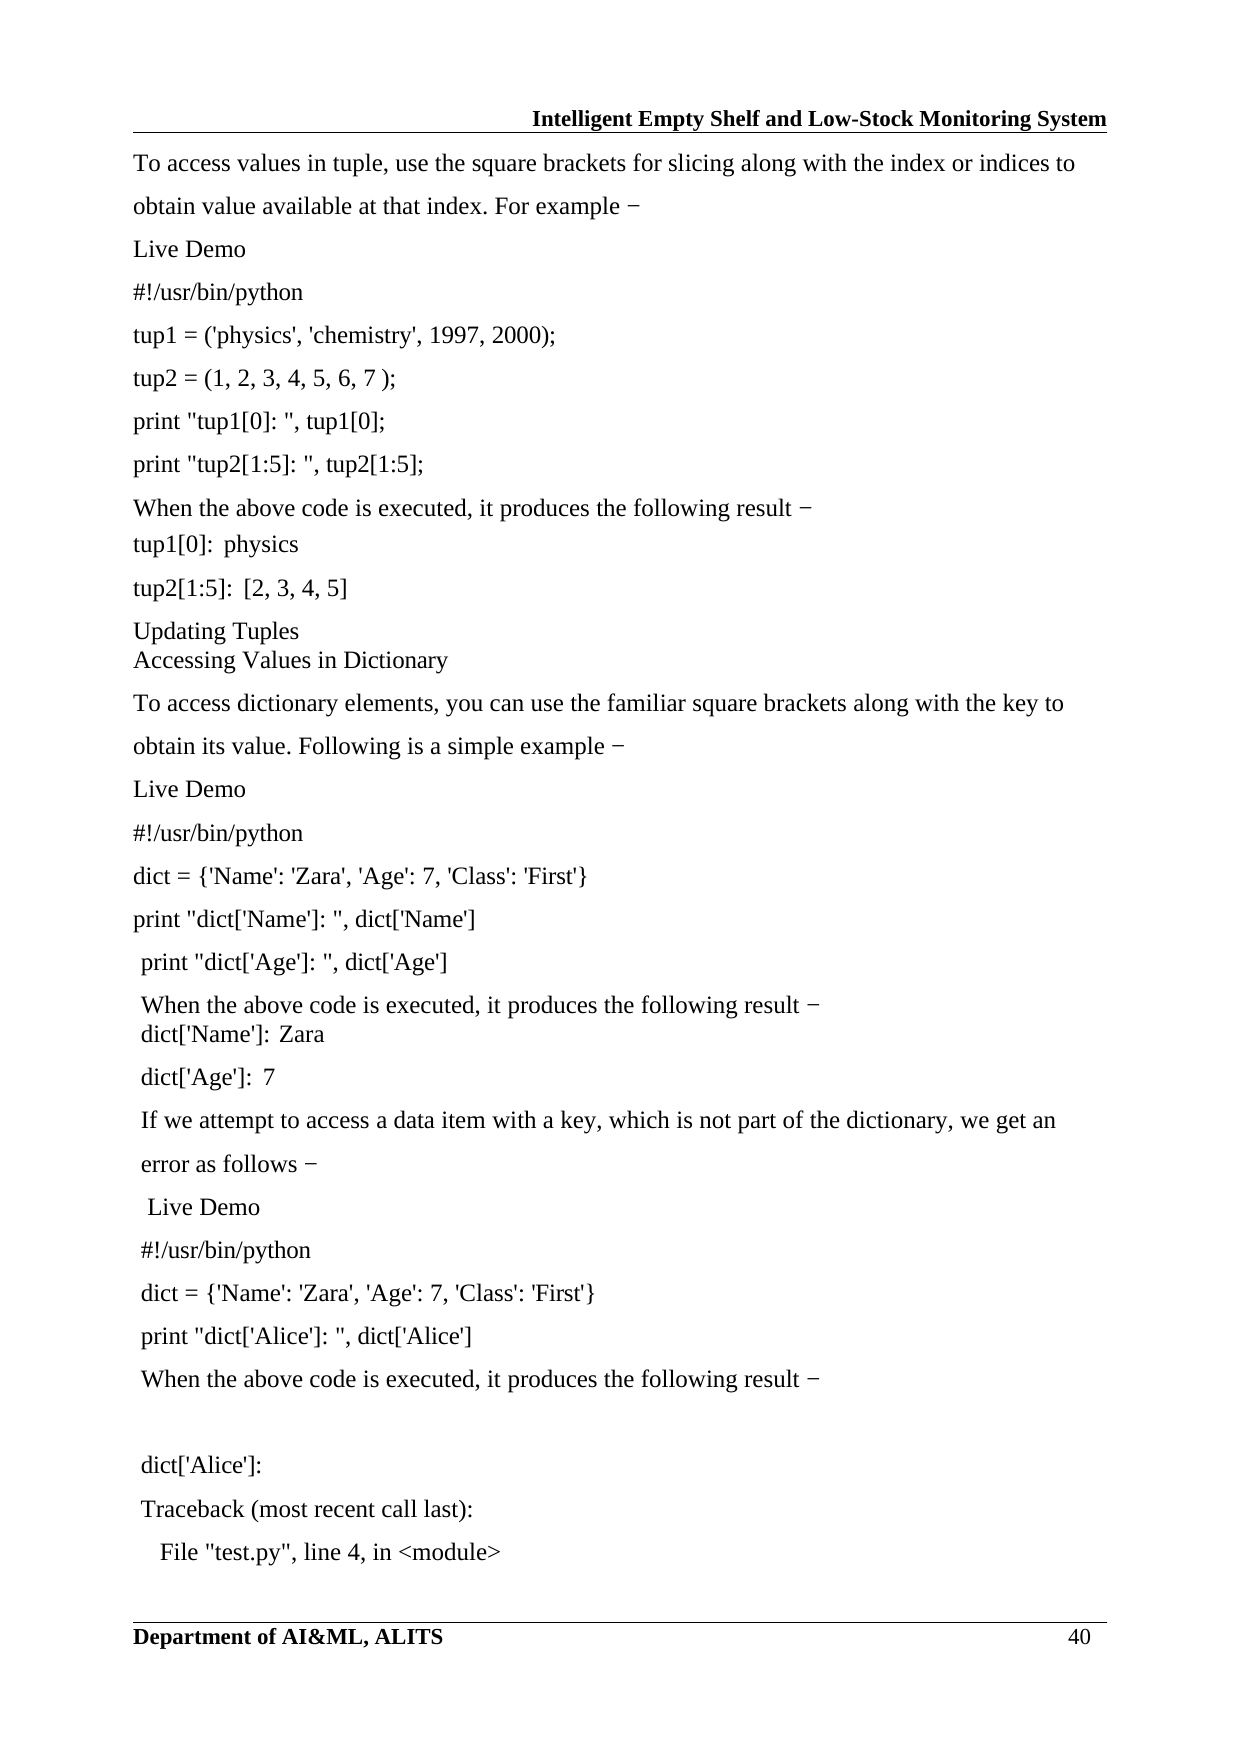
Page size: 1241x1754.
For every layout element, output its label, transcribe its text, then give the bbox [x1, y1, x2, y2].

text Live Demo #!/usr/bin/python [141, 1192, 340, 1264]
text print "tup2[1:5]: ", tup2[1:5]; [133, 449, 1107, 478]
text To access dictionary elements, you can use the familiar square brackets along with the key to obtain its value. Following is a simple example − [133, 688, 1107, 760]
text dict = {'Name': 'Zara', 'Age': 7, 'Class': 'First'} [133, 861, 1107, 889]
text print "dict['Name']: ", dict['Name'] [133, 904, 1107, 932]
text Traceback (most recent call last): File "test.py", line 4, in <module> [140, 1494, 510, 1566]
text When the above code is executed, it produces the following result − [141, 990, 1107, 1019]
text dict = {'Name': 'Zara', 'Age': 7, 'Class': 'First'} [141, 1278, 1107, 1307]
text tup1 = ('physics', 'chemistry', 1997, 2000); [133, 321, 1107, 349]
text To access values in tuple, use the square brackets for slicing along with the index or indices to obtain value available at that index. For example − [133, 148, 1107, 220]
text Live Demo #!/usr/bin/python [133, 234, 340, 306]
text print "tup1[0]: ", tup1[0]; [133, 406, 1107, 435]
text tup1[0]: physics tup2[1:5]: [2, 3, 4, 5] [133, 529, 400, 601]
text When the above code is executed, it produces the following result − [141, 1364, 1107, 1393]
text Accessing Values in Dictionary [133, 645, 1107, 673]
text Live Demo #!/usr/bin/python [133, 774, 340, 846]
text dict['Name']: Zara dict['Age']: 7 [141, 1019, 340, 1091]
text dict['Alice']: [141, 1451, 1107, 1479]
text If we attempt to access a data item with a key, which is not part of the dictionary, we get an error as follows − [141, 1106, 1107, 1177]
text When the above code is executed, it produces the following result − [133, 493, 1107, 522]
text Updating Tuples [133, 616, 1107, 645]
text tup2 = (1, 2, 3, 4, 5, 6, 7 ); [133, 363, 1107, 392]
text print "dict['Alice']: ", dict['Alice'] [141, 1321, 1107, 1350]
text print "dict['Age']: ", dict['Age'] [141, 947, 1107, 976]
